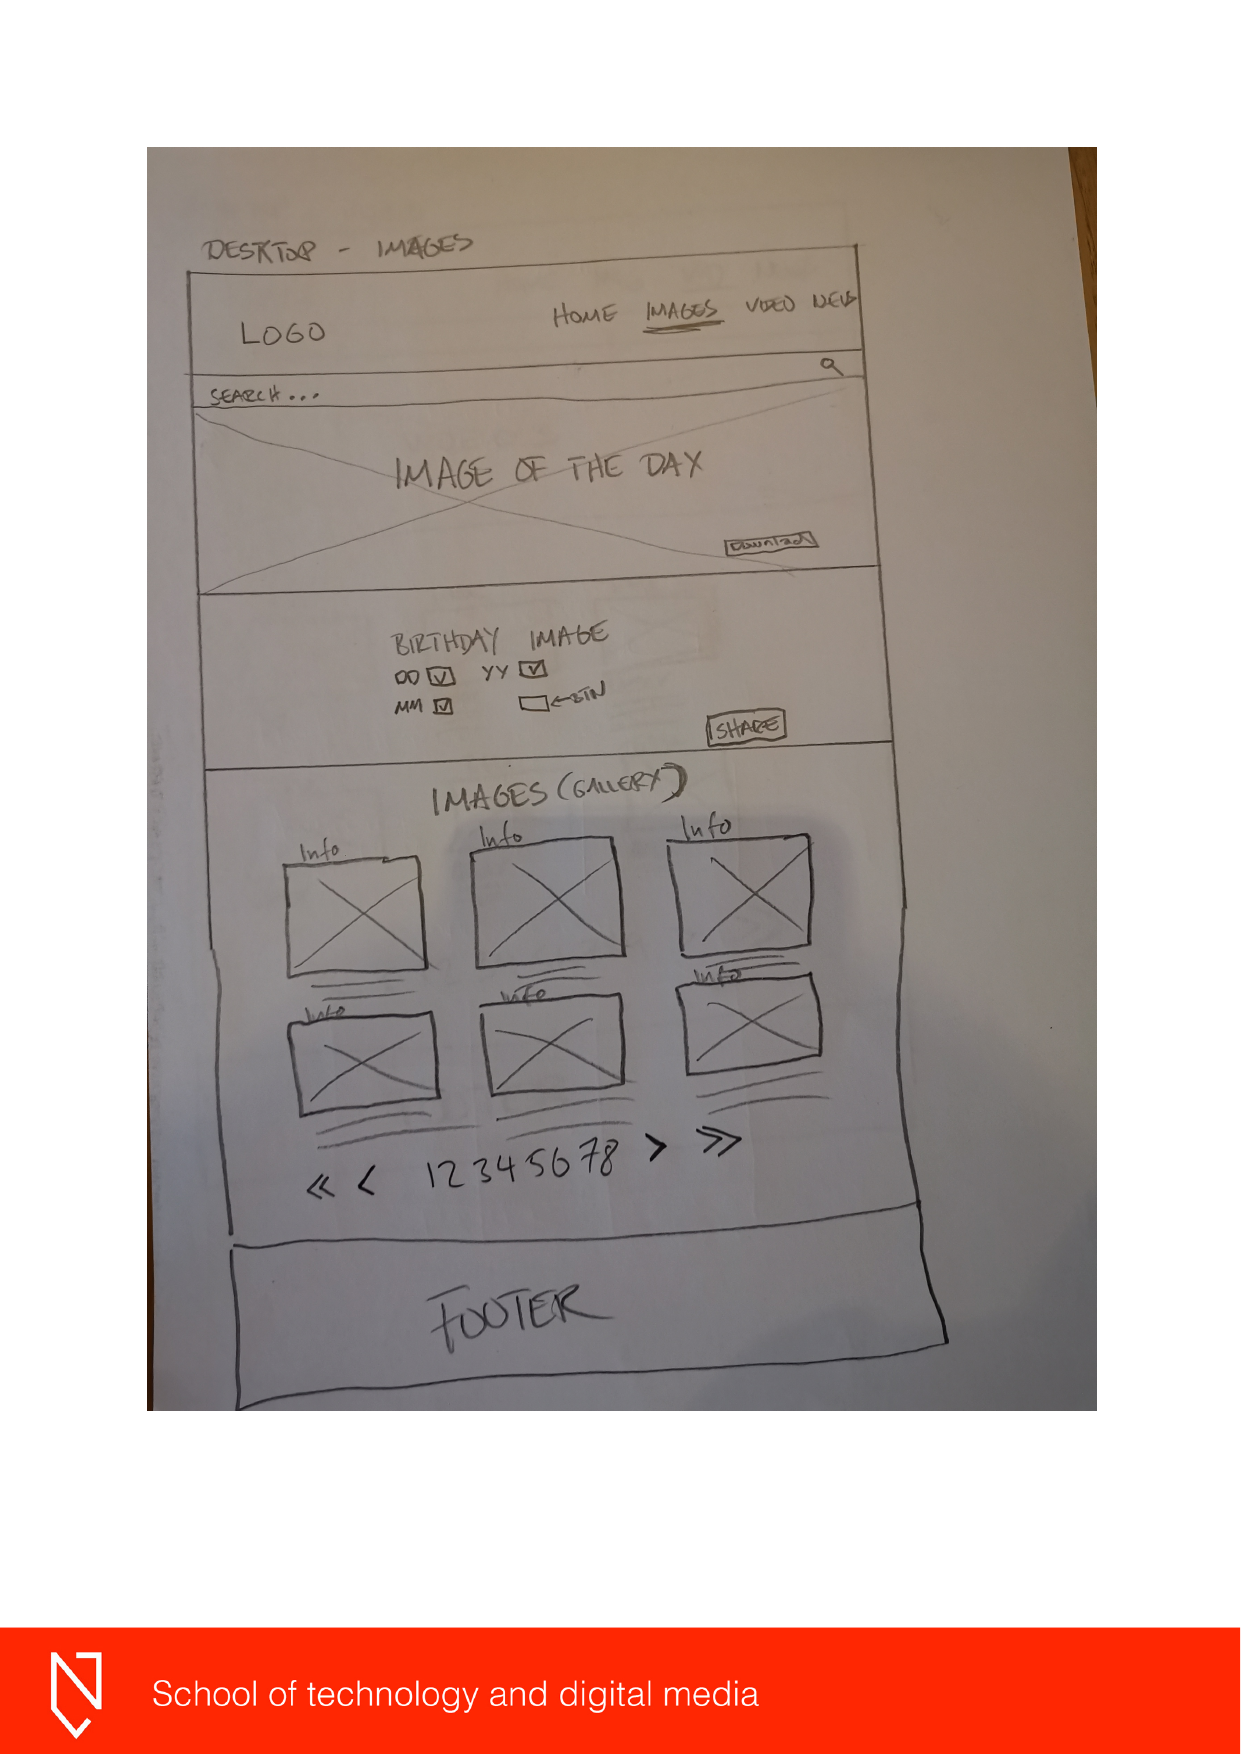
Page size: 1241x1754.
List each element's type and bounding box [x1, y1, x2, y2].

picture [147, 147, 1097, 1411]
picture [0, 1617, 1241, 1754]
